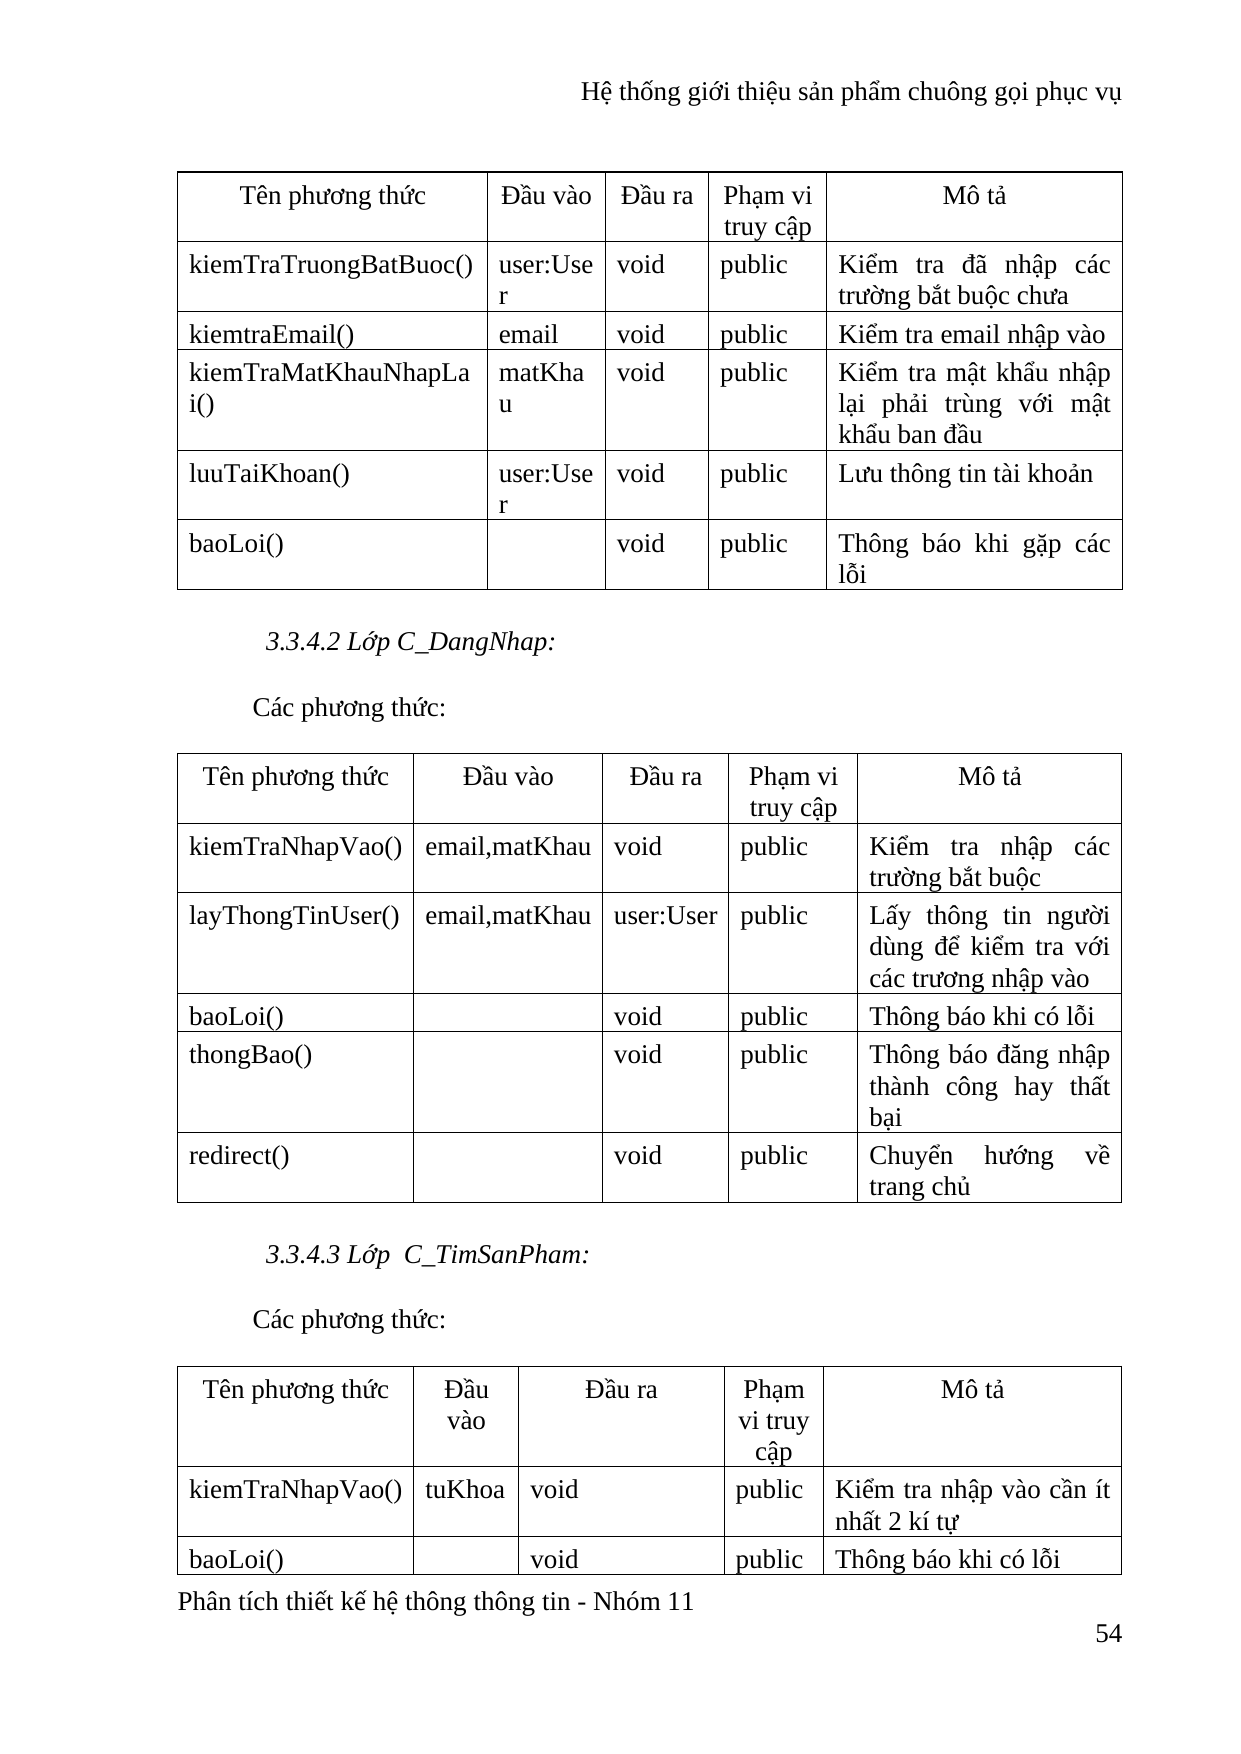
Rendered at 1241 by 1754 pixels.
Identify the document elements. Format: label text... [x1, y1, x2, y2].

table_cell baoLoi() [178, 520, 487, 589]
table_header Mô tả [858, 754, 1121, 822]
table_cell Kiểm tra nhập các trường bắt buộc [858, 824, 1121, 892]
table_cell kiemTraMatKhauNhapLai() [178, 350, 487, 450]
table_cell void [606, 350, 708, 450]
table_cell public [729, 1032, 857, 1132]
table_cell [488, 520, 605, 589]
table_cell public [709, 312, 826, 349]
subtitle 3.3.4.3 Lớp C_TimSanPham: [177, 1238, 1122, 1269]
table_cell public [729, 1133, 857, 1202]
table_cell public [729, 824, 857, 892]
table_cell email [488, 312, 605, 349]
table_cell void [603, 994, 728, 1031]
table_cell public [729, 994, 857, 1031]
table_header Đầu vào [414, 1367, 518, 1466]
table_cell Thông báo khi có lỗi [824, 1537, 1121, 1574]
table_cell Lưu thông tin tài khoản [827, 451, 1122, 519]
table_cell void [519, 1537, 724, 1574]
table_header Đầu ra [606, 173, 708, 241]
table_cell Kiểm tra mật khẩu nhập lại phải trùng với mật khẩu ban đầu [827, 350, 1122, 450]
table_cell baoLoi() [178, 1537, 413, 1574]
table_cell void [606, 520, 708, 589]
table_cell [414, 994, 602, 1031]
table_header Đầu ra [603, 754, 728, 822]
table_cell Chuyển hướng về trang chủ [858, 1133, 1121, 1202]
table_cell void [603, 1032, 728, 1132]
text Các phương thức: [177, 691, 1122, 722]
table_cell Thông báo đăng nhập thành công hay thất bại [858, 1032, 1121, 1132]
table_cell void [603, 1133, 728, 1202]
table_cell tuKhoa [414, 1467, 518, 1536]
table_header Tên phương thức [178, 754, 413, 822]
table_cell [414, 1133, 602, 1202]
table_cell redirect() [178, 1133, 413, 1202]
table_cell kiemTraNhapVao() [178, 824, 413, 892]
table_cell Lấy thông tin người dùng để kiểm tra với các trương nhập vào [858, 893, 1121, 993]
table_cell public [709, 451, 826, 519]
table_cell Kiểm tra đã nhập các trường bắt buộc chưa [827, 242, 1122, 311]
table_cell layThongTinUser() [178, 893, 413, 993]
table_cell void [606, 312, 708, 349]
table_cell thongBao() [178, 1032, 413, 1132]
table_cell public [725, 1467, 823, 1536]
table_cell email,matKhau [414, 824, 602, 892]
table_cell [414, 1537, 518, 1574]
text Các phương thức: [177, 1303, 1122, 1334]
table_cell user:User [603, 893, 728, 993]
table_cell void [519, 1467, 724, 1536]
table_cell kiemtraEmail() [178, 312, 487, 349]
table_cell kiemTraNhapVao() [178, 1467, 413, 1536]
table_cell Kiểm tra email nhập vào [827, 312, 1122, 349]
table_header Tên phương thức [178, 1367, 413, 1466]
table_cell public [725, 1537, 823, 1574]
table_header Đầu vào [488, 173, 605, 241]
table_header Phạm vi truy cập [729, 754, 857, 822]
table_cell void [606, 451, 708, 519]
table_cell email,matKhau [414, 893, 602, 993]
subtitle 3.3.4.2 Lớp C_DangNhap: [177, 625, 1122, 656]
table_cell baoLoi() [178, 994, 413, 1031]
table_cell public [709, 242, 826, 311]
table_header Phạm vi truy cập [725, 1367, 823, 1466]
table_cell public [709, 350, 826, 450]
table_header Tên phương thức [178, 173, 487, 241]
table_header Mô tả [827, 173, 1122, 241]
table_header Phạm vi truy cập [709, 173, 826, 241]
table_header Đầu ra [519, 1367, 724, 1466]
table_cell [414, 1032, 602, 1132]
table_cell public [729, 893, 857, 993]
table_cell luuTaiKhoan() [178, 451, 487, 519]
table_cell user:User [488, 451, 605, 519]
table_cell kiemTraTruongBatBuoc() [178, 242, 487, 311]
table_cell Kiểm tra nhập vào cần ít nhất 2 kí tự [824, 1467, 1121, 1536]
table_cell user:User [488, 242, 605, 311]
table_cell Thông báo khi gặp các lỗi [827, 520, 1122, 589]
table_cell matKhau [488, 350, 605, 450]
table_cell public [709, 520, 826, 589]
table_header Mô tả [824, 1367, 1121, 1466]
table_cell void [606, 242, 708, 311]
table_cell Thông báo khi có lỗi [858, 994, 1121, 1031]
table_header Đầu vào [414, 754, 602, 822]
table_cell void [603, 824, 728, 892]
